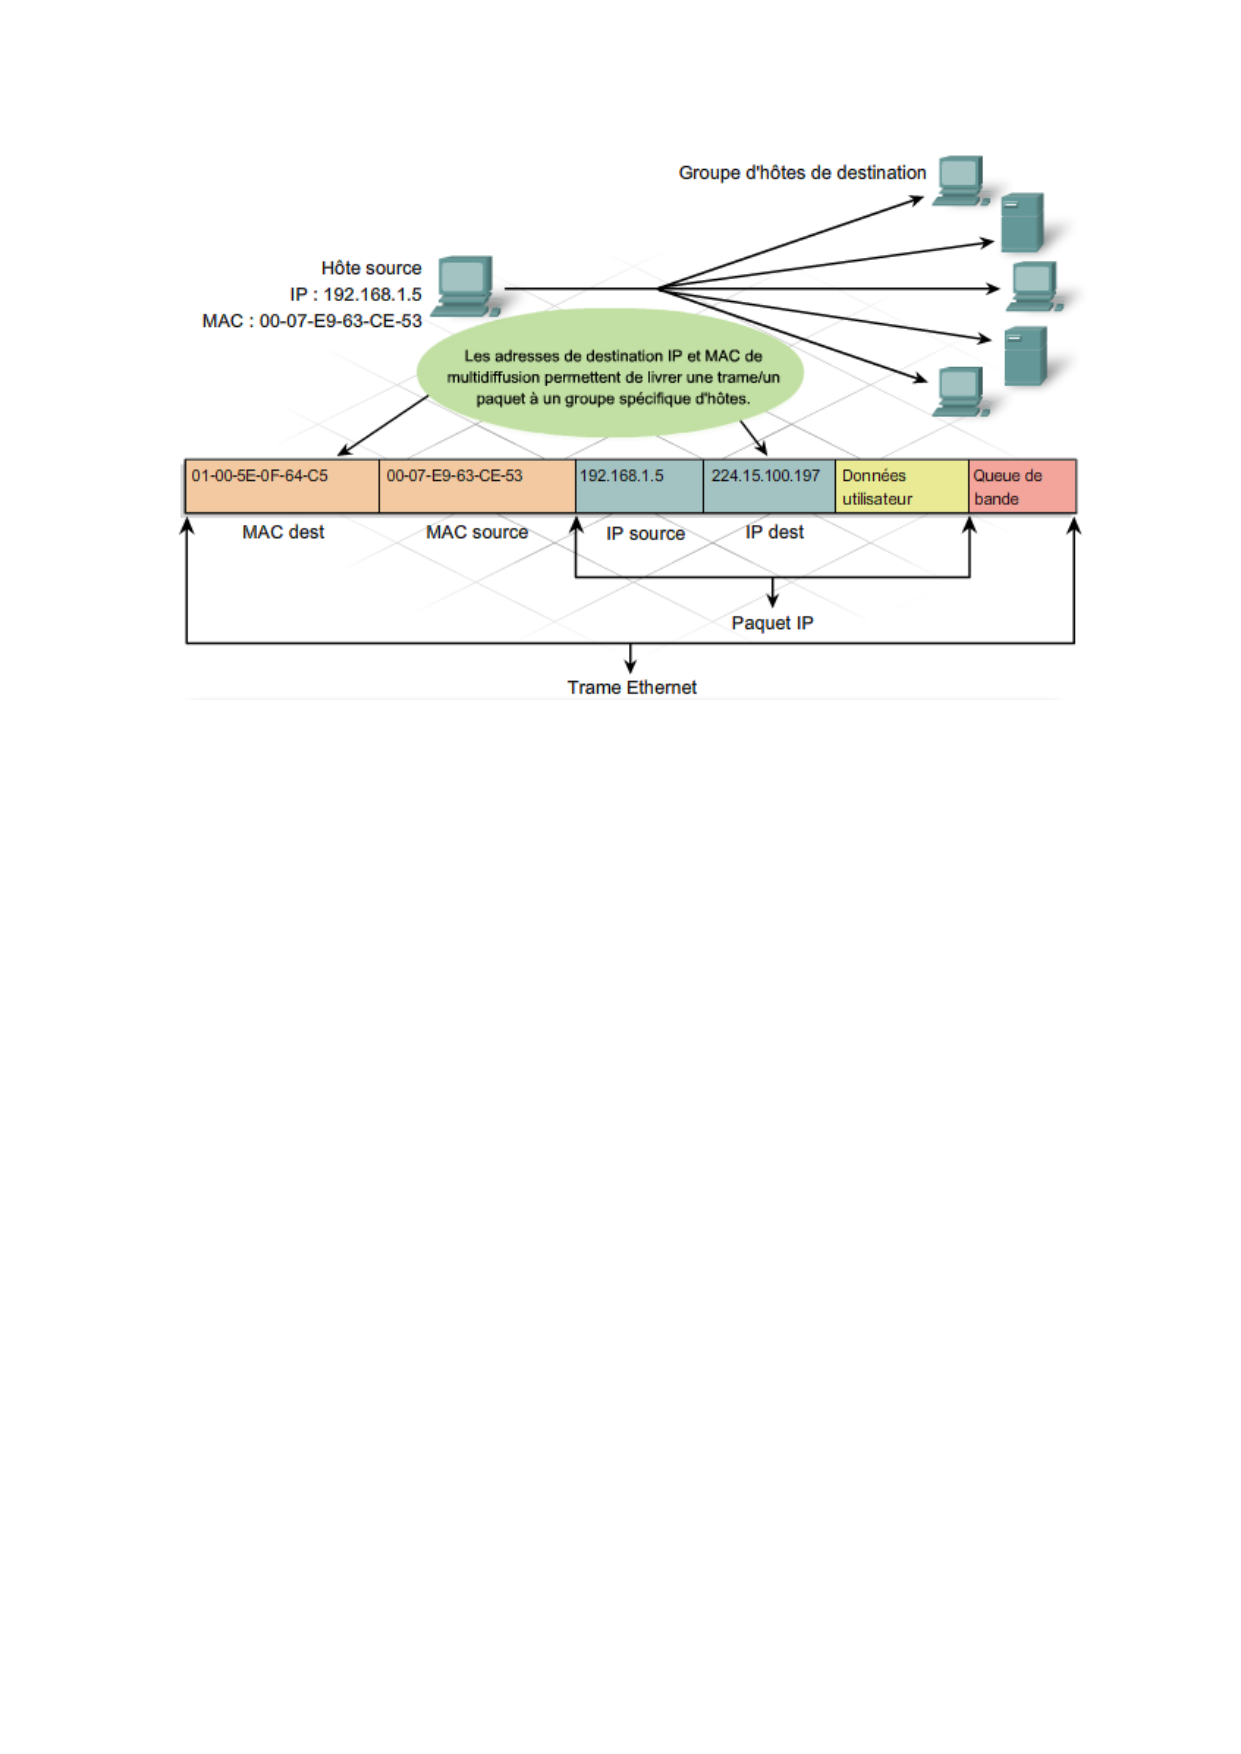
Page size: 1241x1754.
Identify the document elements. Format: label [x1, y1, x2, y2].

picture [147, 147, 1093, 700]
